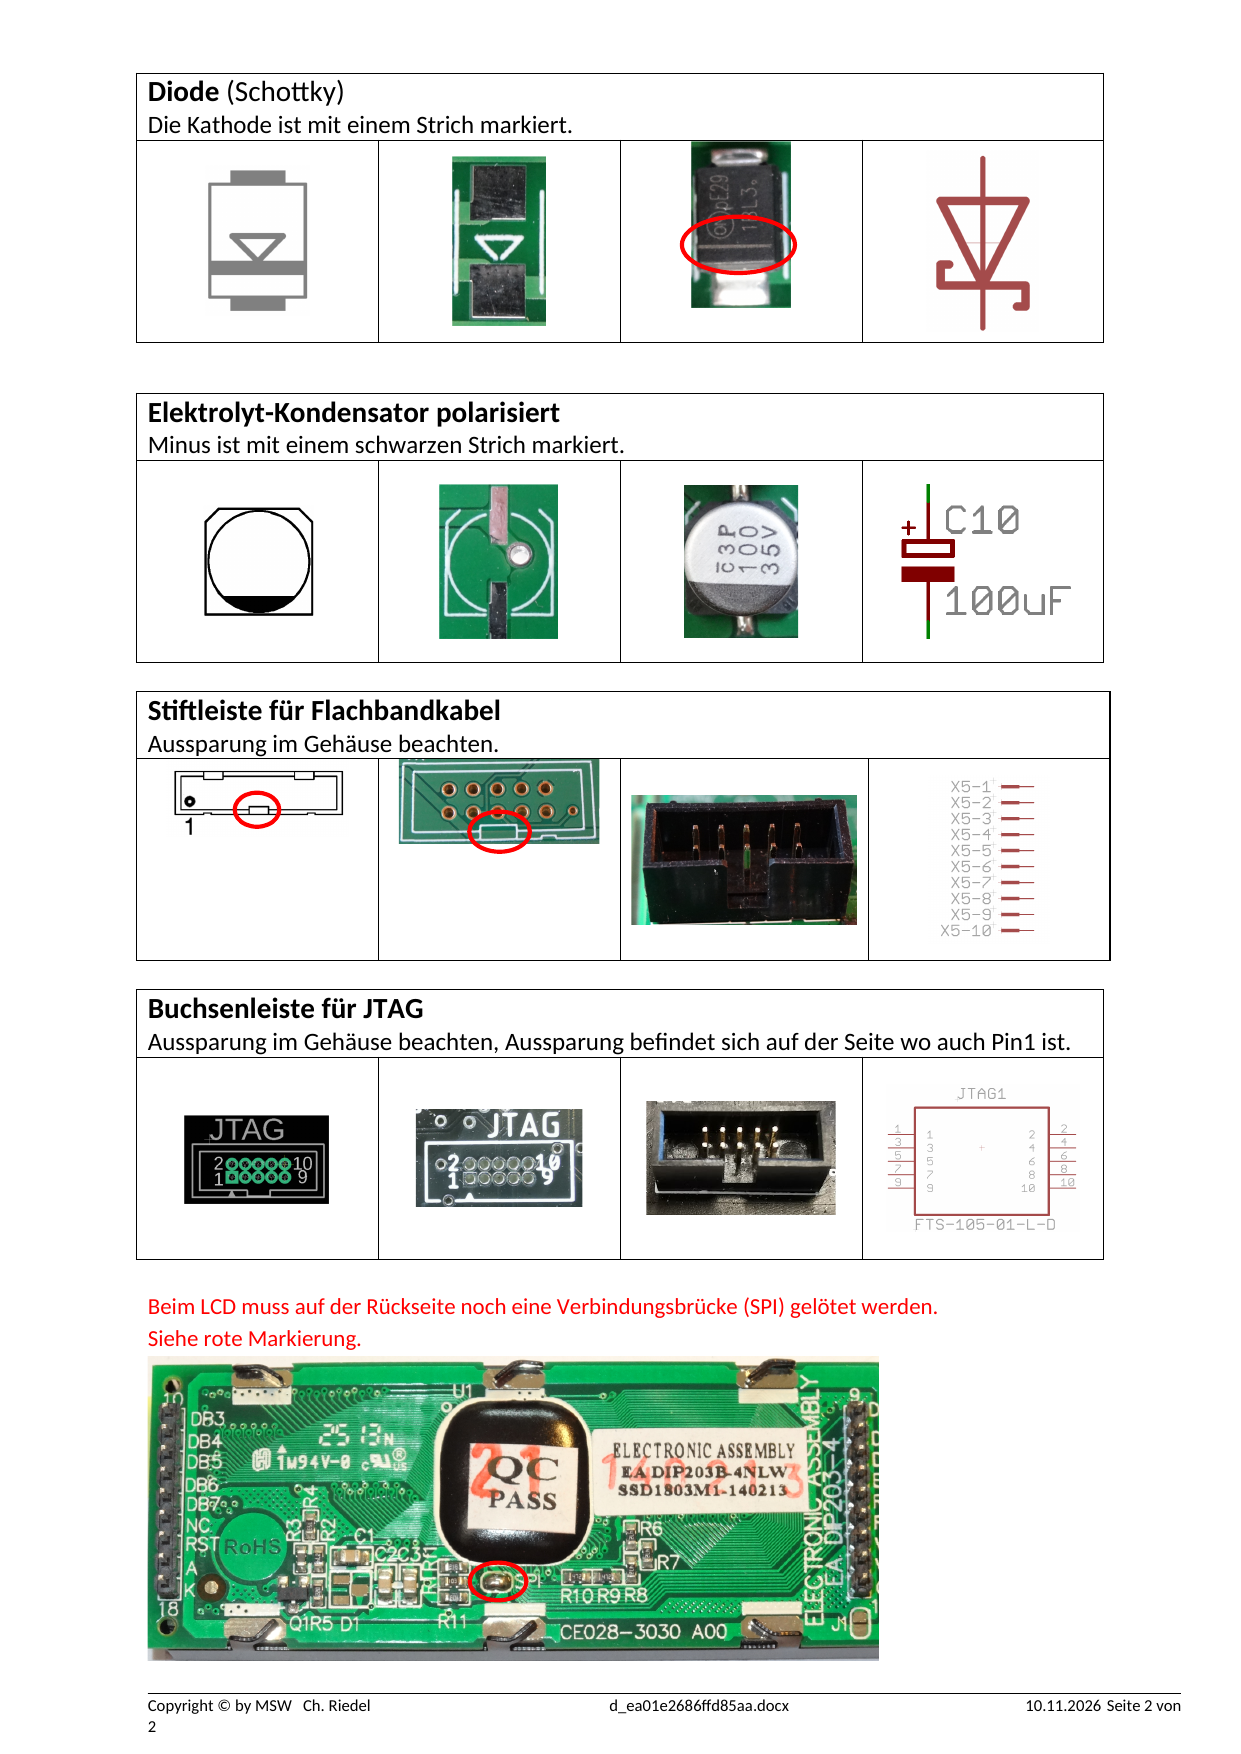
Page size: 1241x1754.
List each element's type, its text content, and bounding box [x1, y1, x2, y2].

table_cell [137, 141, 378, 342]
picture [453, 157, 546, 326]
table_cell [621, 759, 868, 960]
table_header Buchsenleiste für JTAG Aussparung im Gehäuse beachten, Aussparung befindet sich auf der Seite wo auch Pin1 ist. [137, 990, 1103, 1057]
picture [646, 1101, 836, 1215]
table_cell [869, 759, 1109, 960]
picture [692, 142, 791, 230]
picture [415, 1109, 583, 1207]
picture [206, 166, 310, 316]
picture [185, 1116, 329, 1204]
picture [147, 1356, 879, 1661]
picture [472, 814, 527, 844]
table_cell [863, 1058, 1103, 1259]
table_header Stiftleiste für Flachbandkabel Aussparung im Gehäuse beachten. [137, 692, 1109, 758]
table_cell [863, 461, 1103, 662]
table_cell [621, 461, 862, 662]
table_cell [379, 141, 620, 342]
table_cell [137, 759, 378, 960]
table_cell [621, 1058, 862, 1259]
table_cell [137, 1058, 378, 1259]
picture [684, 485, 799, 638]
picture [927, 151, 1039, 332]
picture [631, 795, 857, 925]
table_cell [379, 1058, 620, 1259]
picture [440, 485, 558, 639]
table_header Diode (Schottky) Die Kathode ist mit einem Strich markiert. [137, 74, 1103, 139]
table_cell [379, 461, 620, 662]
picture [692, 219, 791, 270]
table_cell [621, 141, 862, 342]
picture [879, 484, 1087, 639]
table_cell [863, 141, 1103, 342]
picture [885, 1084, 1080, 1232]
picture [166, 759, 349, 837]
picture [398, 759, 600, 844]
table_cell [379, 759, 620, 960]
table_cell [137, 461, 378, 662]
picture [927, 775, 1050, 944]
picture [692, 260, 791, 308]
table_header Elektrolyt-Kondensator polarisiert Minus ist mit einem schwarzen Strich markiert. [137, 394, 1103, 460]
